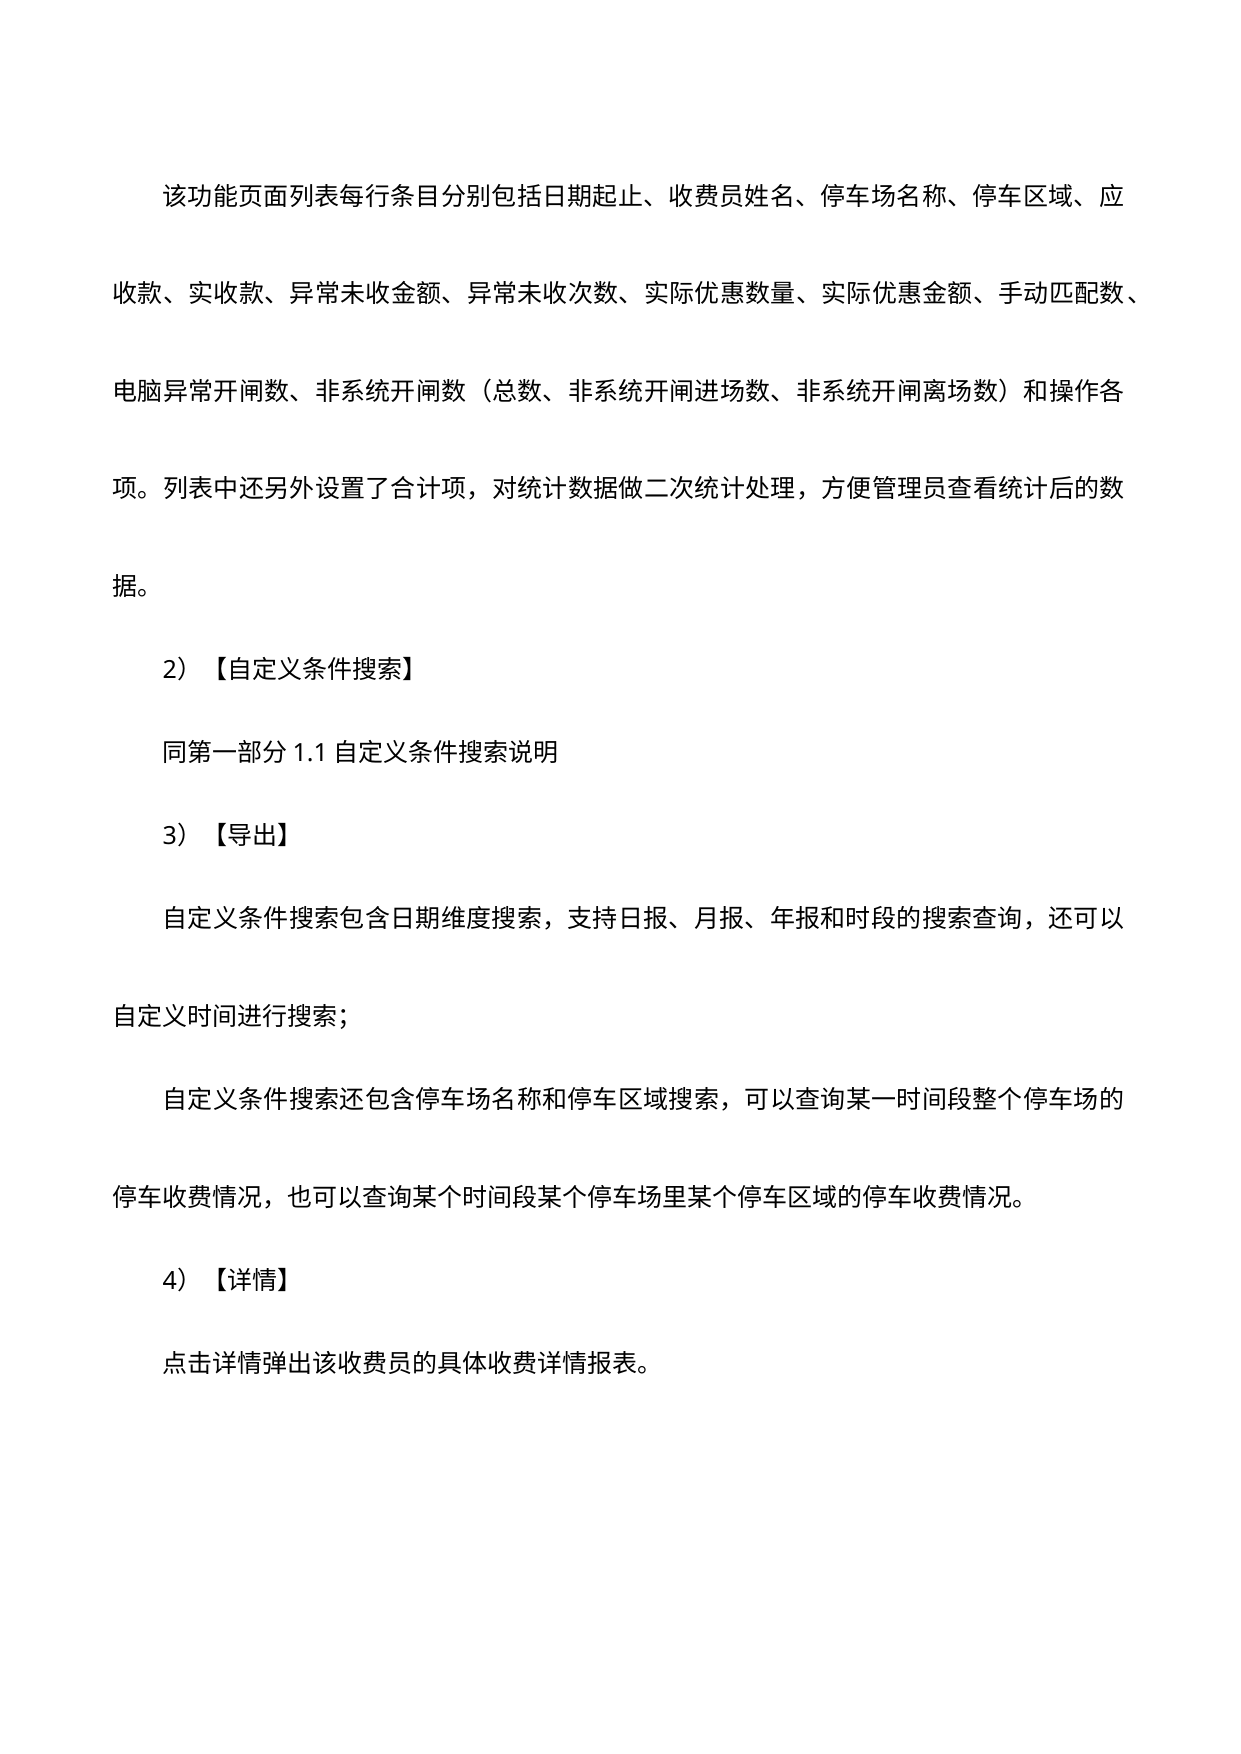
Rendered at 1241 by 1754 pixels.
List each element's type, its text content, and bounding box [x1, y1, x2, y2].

list 点击详情弹出该收费员的具体收费详情报表。 [112, 1329, 1128, 1394]
list 自定义条件搜索包含日期维度搜索，支持日报、月报、年报和时段的搜索查询，还可以自定义时间进行搜索； [112, 884, 1128, 1047]
list 3）【导出】 [112, 801, 1128, 866]
list 2）【自定义条件搜索】 [112, 635, 1128, 700]
list 该功能页面列表每行条目分别包括日期起止、收费员姓名、停车场名称、停车区域、应收款、实收款、异常未收金额、异常未收次数、实际优惠数量、实际优惠金额、手动匹配数、电脑异常开闸数、非系统开闸数（总数、非系统开闸进场数、非系统开闸离场数）和操作各项。列表中还另外设置了合计项，对统计数据做二次统计处理，方便管理员查看统计后的数据。 [112, 162, 1128, 617]
list 自定义条件搜索还包含停车场名称和停车区域搜索，可以查询某一时间段整个停车场的停车收费情况，也可以查询某个时间段某个停车场里某个停车区域的停车收费情况。 [112, 1065, 1128, 1228]
list 4）【详情】 [112, 1246, 1128, 1311]
list 同第一部分1.1自定义条件搜索说明 [112, 718, 1128, 783]
